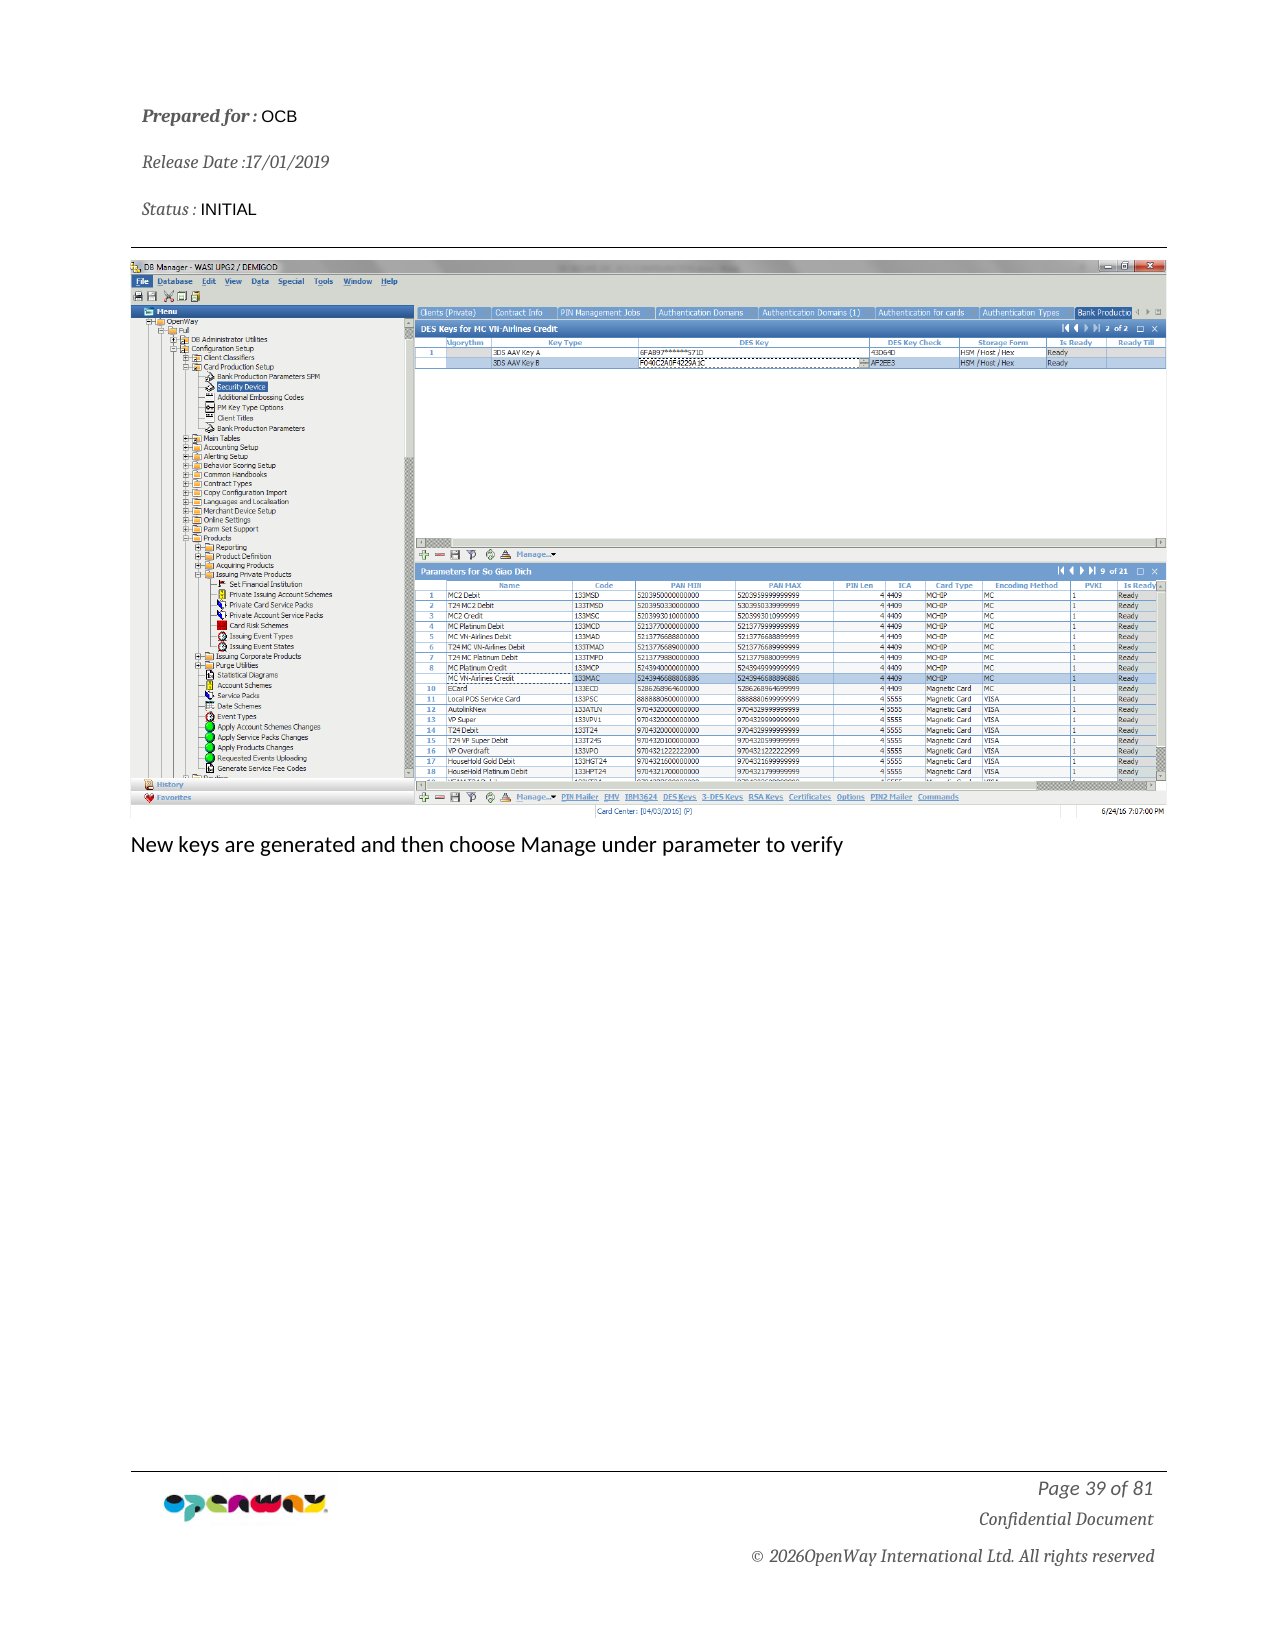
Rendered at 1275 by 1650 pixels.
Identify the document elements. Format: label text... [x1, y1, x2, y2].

text New keys are generated and then choose Manage under parameter to verify [131, 830, 1167, 858]
picture [156, 1472, 338, 1543]
picture [130, 260, 1167, 818]
